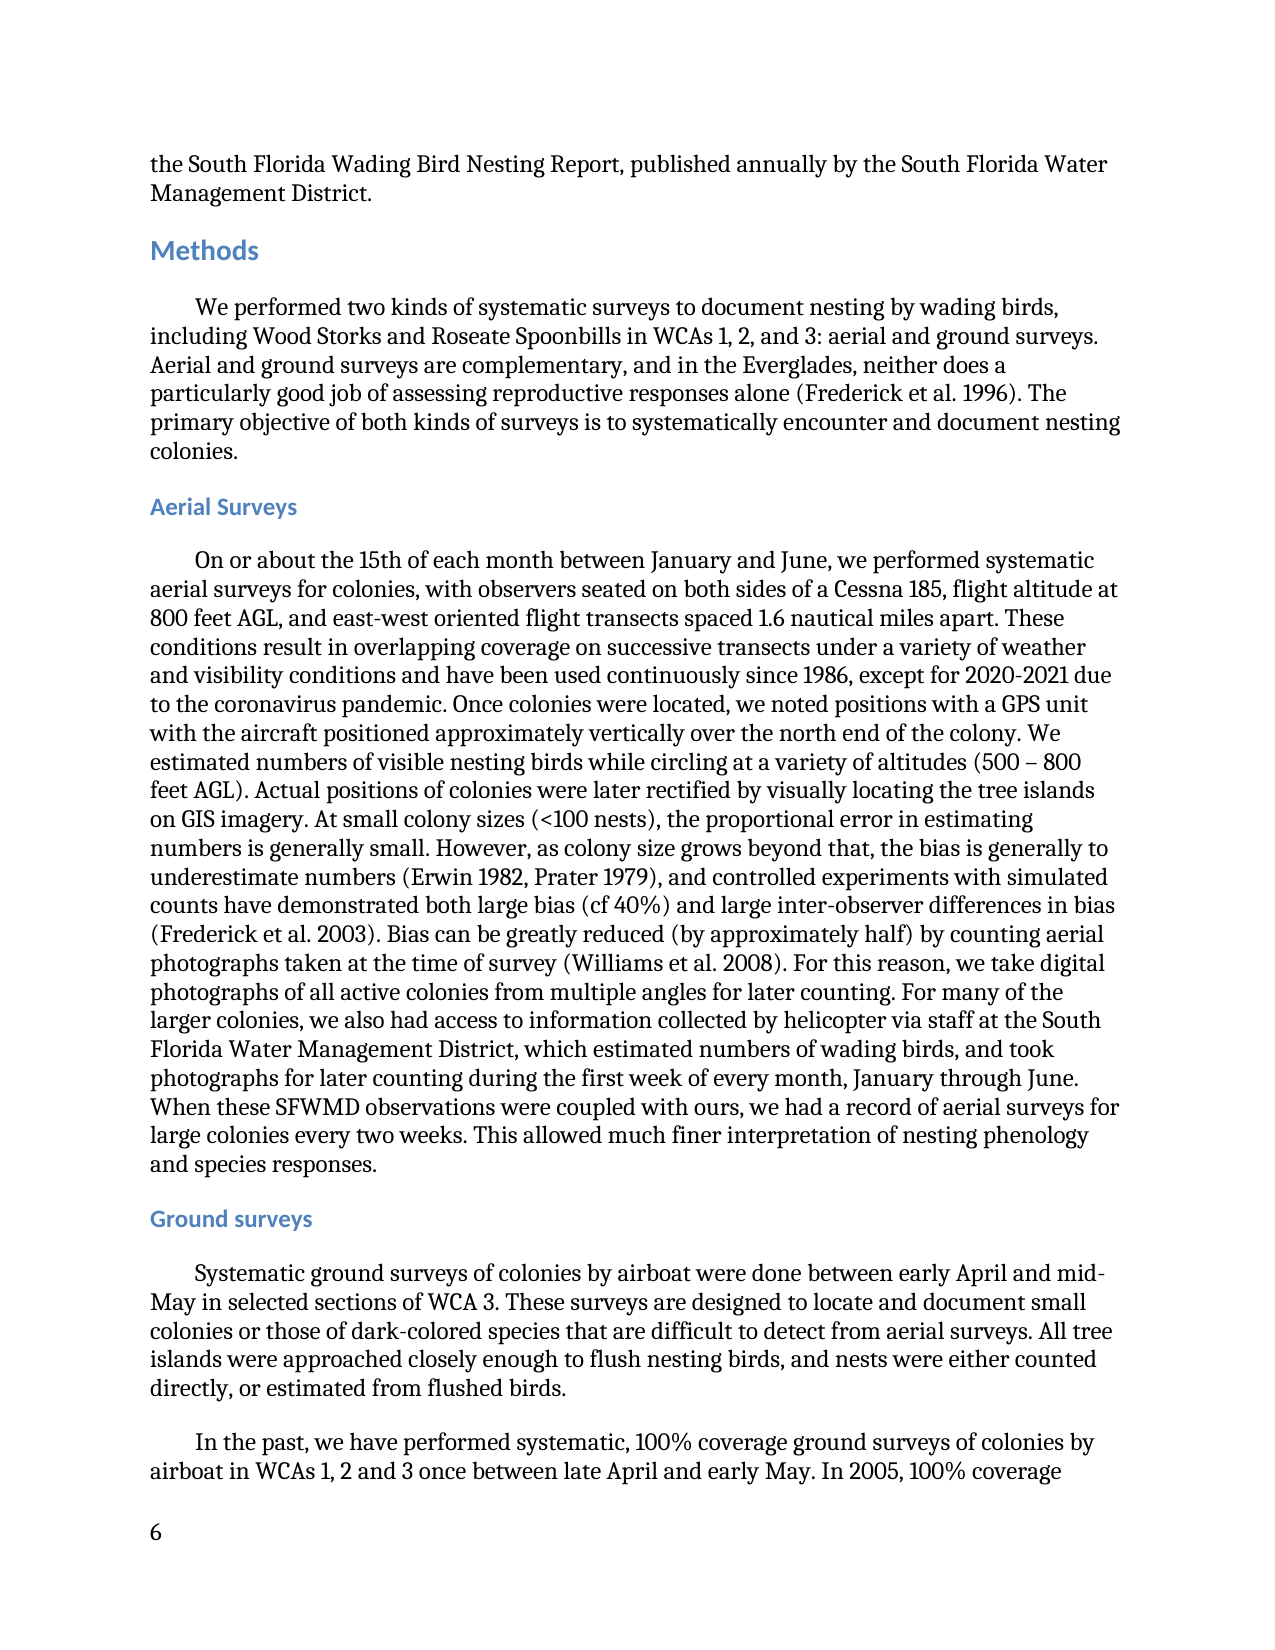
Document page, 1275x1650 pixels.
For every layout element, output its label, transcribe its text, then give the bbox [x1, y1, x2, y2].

subtitle Methods [150, 232, 1125, 268]
subtitle Ground surveys [150, 1204, 1125, 1234]
text Systematic ground surveys of colonies by airboat were done between early April and mid-May in selected sections of WCA 3. These surveys are designed to locate and document small colonies or those of dark-colored species that are difficult to detect from aerial surveys. All tree islands were approached closely enough to flush nesting birds, and nests were either counted directly, or estimated from flushed birds. [150, 1259, 1125, 1403]
text We performed two kinds of systematic surveys to document nesting by wading birds, including Wood Storks and Roseate Spoonbills in WCAs 1, 2, and 3: aerial and ground surveys. Aerial and ground surveys are complementary, and in the Everglades, neither does a particularly good job of assessing reproductive responses alone (Frederick et al. 1996). The primary objective of both kinds of surveys is to systematically encounter and document nesting colonies. [150, 293, 1125, 466]
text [150, 150, 1125, 207]
text On or about the 15th of each month between January and June, we performed systematic aerial surveys for colonies, with observers seated on both sides of a Cessna 185, flight altitude at 800 feet AGL, and east-west oriented flight transects spaced 1.6 nautical miles apart. These conditions result in overlapping coverage on successive transects under a variety of weather and visibility conditions and have been used continuously since 1986, except for 2020-2021 due to the coronavirus pandemic. Once colonies were located, we noted positions with a GPS unit with the aircraft positioned approximately vertically over the north end of the colony. We estimated numbers of visible nesting birds while circling at a variety of altitudes (500 – 800 feet AGL). Actual positions of colonies were later rectified by visually locating the tree islands on GIS imagery. At small colony sizes (<100 nests), the proportional error in estimating numbers is generally small. However, as colony size grows beyond that, the bias is generally to underestimate numbers (Erwin 1982, Prater 1979), and controlled experiments with simulated counts have demonstrated both large bias (cf 40%) and large inter-observer differences in bias (Frederick et al. 2003). Bias can be greatly reduced (by approximately half) by counting aerial photographs taken at the time of survey (Williams et al. 2008). For this reason, we take digital photographs of all active colonies from multiple angles for later counting. For many of the larger colonies, we also had access to information collected by helicopter via staff at the South Florida Water Management District, which estimated numbers of wading birds, and took photographs for later counting during the first week of every month, January through June. When these SFWMD observations were coupled with ours, we had a record of aerial surveys for large colonies every two weeks. This allowed much finer interpretation of nesting phenology and species responses. [150, 546, 1125, 1179]
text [150, 1428, 1125, 1485]
subtitle Aerial Surveys [150, 491, 1125, 521]
